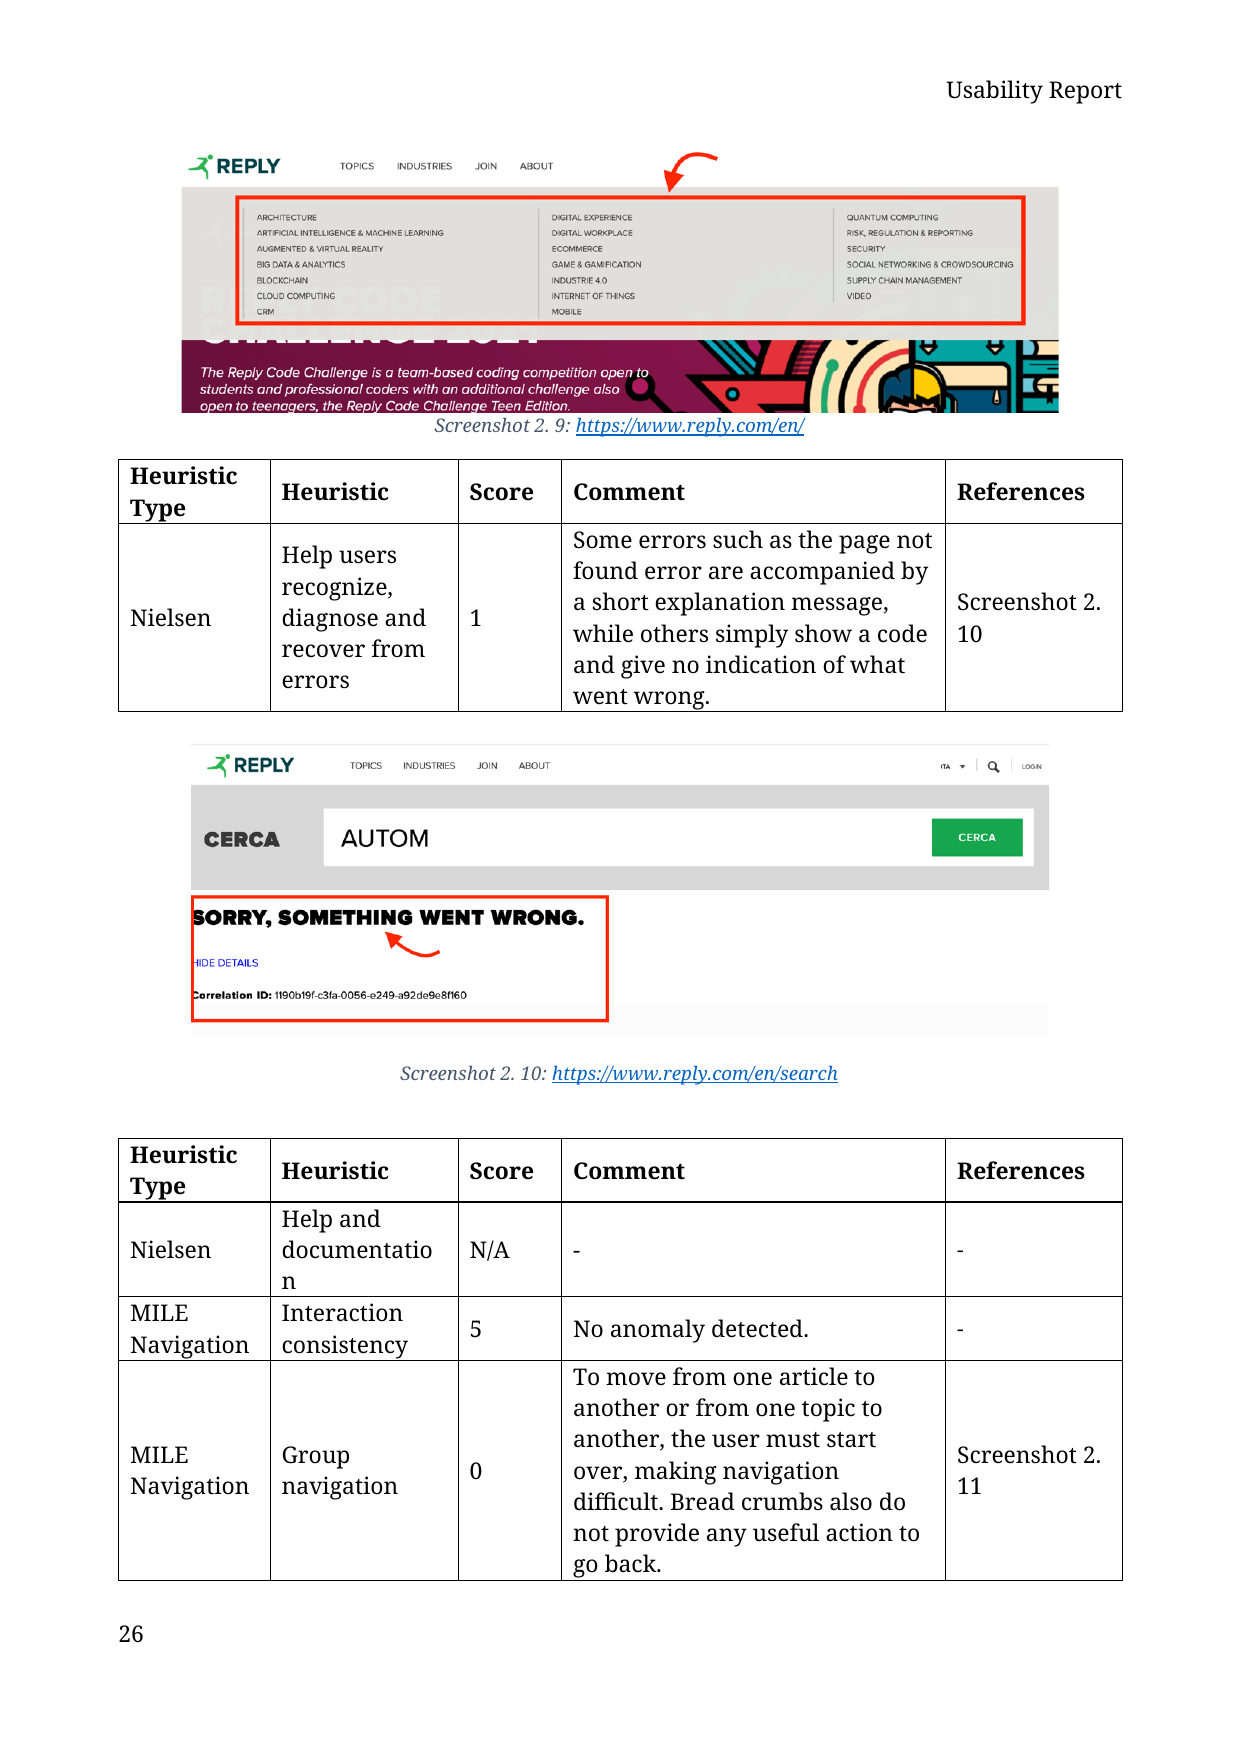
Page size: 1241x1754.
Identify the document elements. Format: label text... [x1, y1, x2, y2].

table_cell - [946, 1297, 1122, 1360]
picture [181, 147, 1059, 413]
table_cell MILE Navigation [119, 1361, 270, 1579]
table_header Heuristic [271, 460, 458, 523]
table_header References [946, 1139, 1122, 1201]
table_cell MILE Navigation [119, 1297, 270, 1360]
table_header Comment [562, 1139, 945, 1201]
table_header References [946, 460, 1122, 523]
table_header Heuristic Type [119, 1139, 270, 1201]
table_cell Nielsen [119, 524, 270, 711]
table_cell Screenshot 2. 10 [946, 524, 1122, 711]
table_cell Help users recognize, diagnose and recover from errors [271, 524, 458, 711]
table_header Score [459, 1139, 561, 1201]
table_cell 5 [459, 1297, 561, 1360]
table_cell Help and documentation [271, 1203, 458, 1296]
table_header Heuristic Type [119, 460, 270, 523]
table_cell No anomaly detected. [562, 1297, 945, 1360]
table_cell 0 [459, 1361, 561, 1579]
table_cell Interaction consistency [271, 1297, 458, 1360]
picture [191, 743, 1050, 1035]
table_header Comment [562, 460, 945, 523]
table_cell To move from one article to another or from one topic to another, the user must start over, making navigation difficult. Bread crumbs also do not provide any useful action to go back. [562, 1361, 945, 1579]
table_cell N/A [459, 1203, 561, 1296]
table_cell Group navigation [271, 1361, 458, 1579]
table_cell 1 [459, 524, 561, 711]
table_header Heuristic [271, 1139, 458, 1201]
table_cell Nielsen [119, 1203, 270, 1296]
table_cell - [946, 1203, 1122, 1296]
text Screenshot 2. 9: https://www.reply.com/en/ [118, 413, 1122, 438]
table_cell Some errors such as the page not found error are accompanied by a short explanation message, while others simply show a code and give no indication of what went wrong. [562, 524, 945, 711]
table_cell - [562, 1203, 945, 1296]
table_header Score [459, 460, 561, 523]
text Screenshot 2. 10: https://www.reply.com/en/search [118, 1060, 1122, 1086]
table_cell Screenshot 2. 11 [946, 1361, 1122, 1579]
